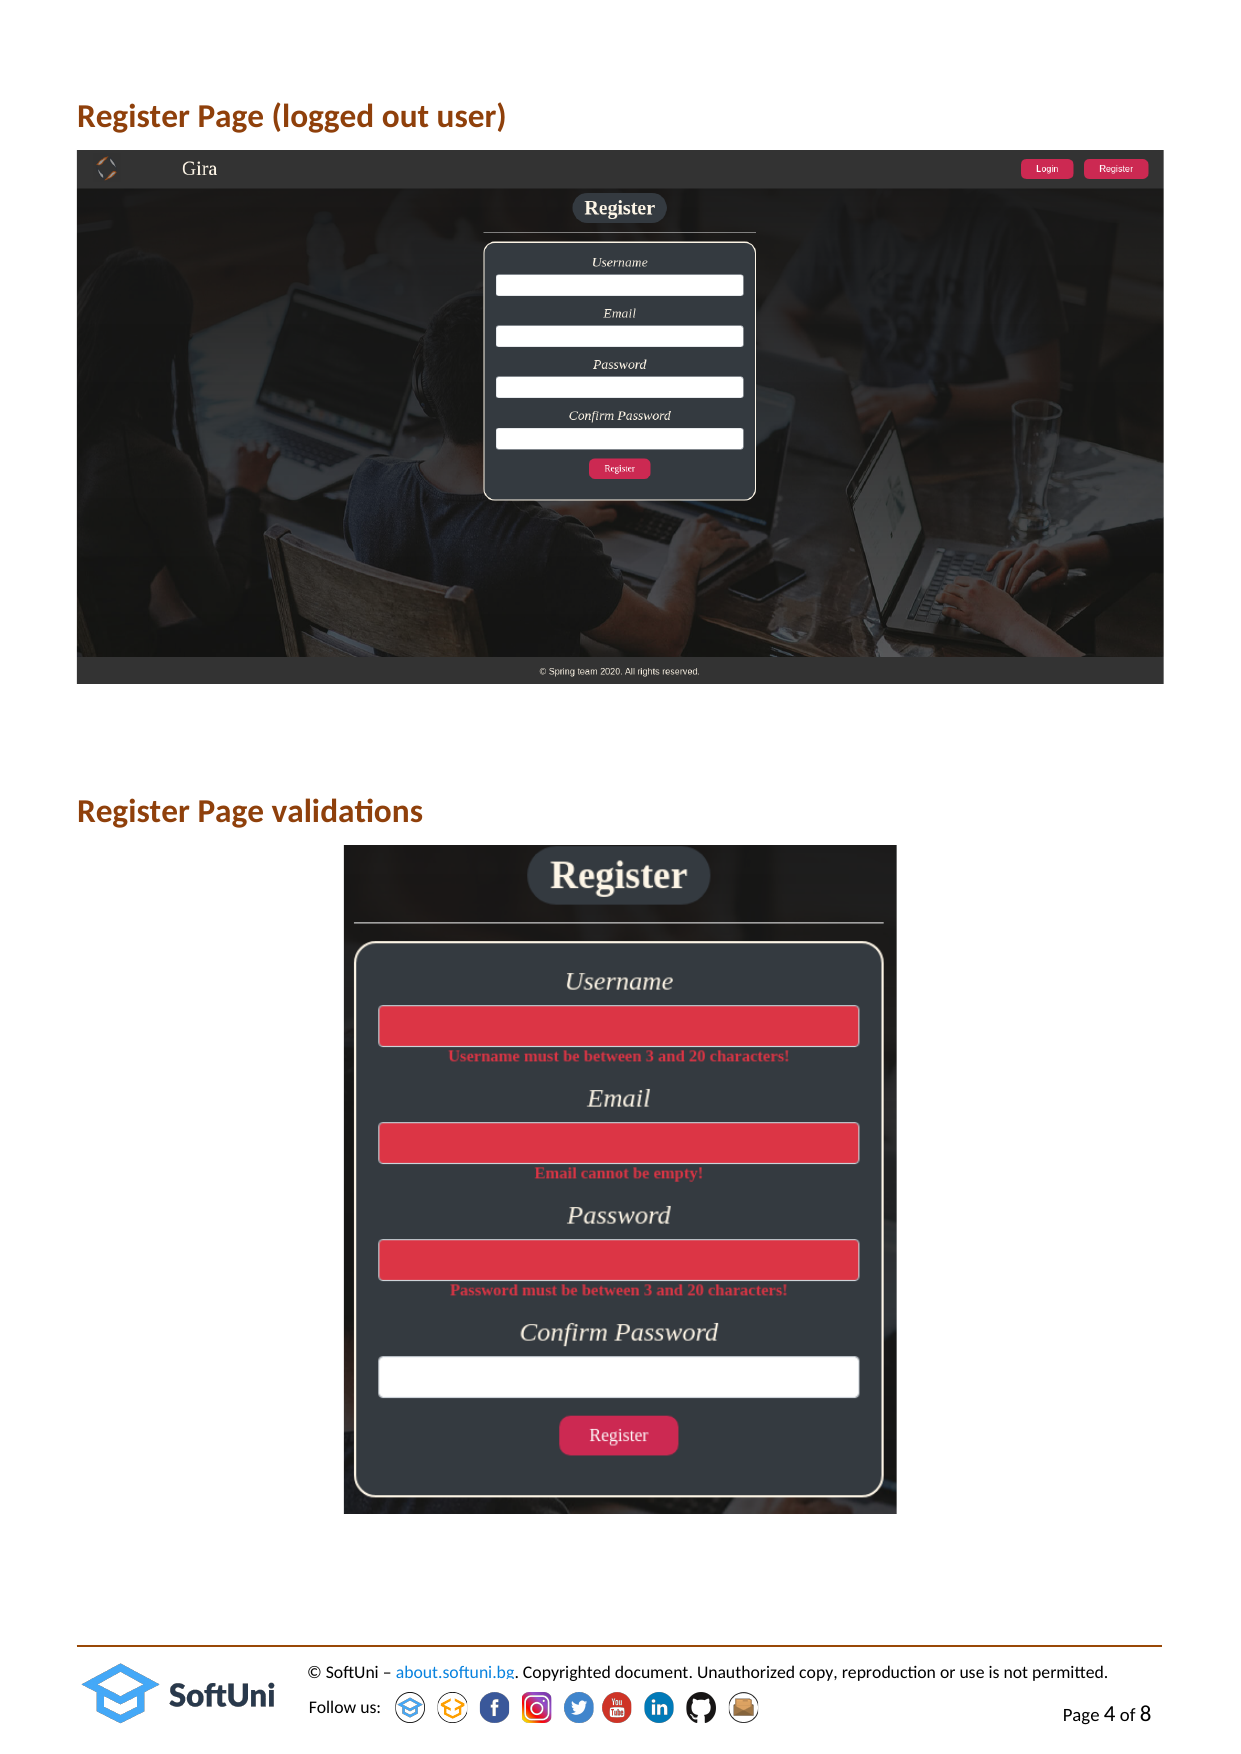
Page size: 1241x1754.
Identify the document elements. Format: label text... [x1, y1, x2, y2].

subtitle Register Page validations [77, 790, 1163, 831]
picture [395, 1692, 425, 1723]
picture [644, 1714, 653, 1723]
picture [728, 1692, 759, 1723]
picture [665, 1714, 674, 1723]
picture [644, 1692, 653, 1701]
picture [75, 1658, 281, 1729]
picture [602, 1692, 632, 1723]
picture [564, 1692, 594, 1723]
picture [658, 1705, 667, 1714]
picture [686, 1692, 716, 1723]
picture [479, 1692, 510, 1723]
subtitle Register Page (logged out user) [77, 95, 1163, 136]
picture [437, 1692, 468, 1723]
picture [522, 1692, 552, 1723]
picture [76, 150, 1164, 684]
picture [665, 1692, 674, 1701]
picture [343, 845, 897, 1514]
